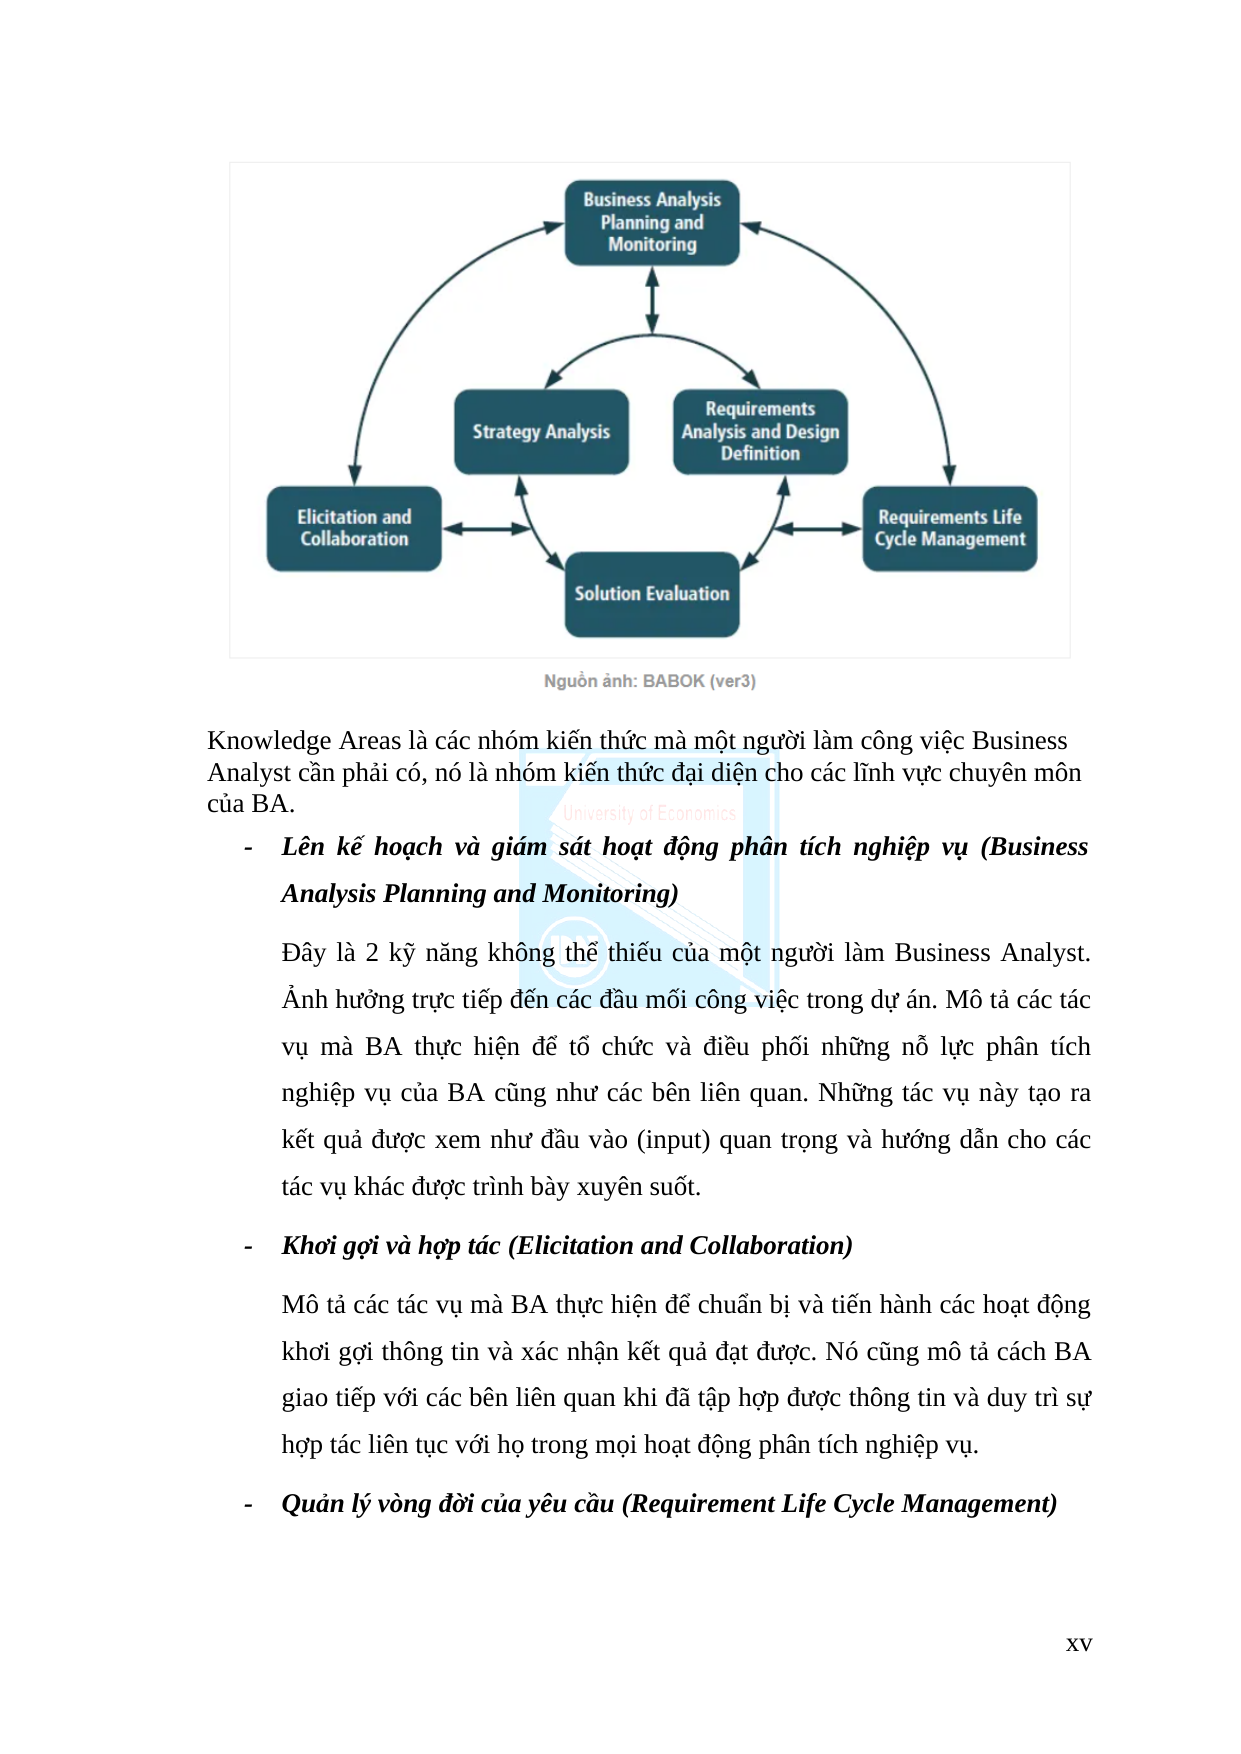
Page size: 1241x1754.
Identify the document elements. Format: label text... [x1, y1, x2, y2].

text Lên kế hoạch và giám sát hoạt động phân tích nghiệp vụ (Business Analysis Planning and Monitoring) [244, 830, 1092, 908]
text Khơi gợi và hợp tác (Elicitation and Collaboration) [244, 1229, 1092, 1260]
list Mô tả các tác vụ mà BA thực hiện để chuẩn bị và tiến hành các hoạt động khơi gợi thông tin và xác nhận kết quả đạt được. Nó cũng mô tả cách BA giao tiếp với các bên liên quan khi đã tập hợp được thông tin và duy trì sự hợp tác liên tục với họ trong mọi hoạt động phân tích nghiệp vụ. [281, 1288, 1092, 1459]
text Knowledge Areas là các nhóm kiến thức mà một người làm công việc Business Analyst cần phải có, nó là nhóm kiến thức đại diện cho các lĩnh vực chuyên môn của BA. [207, 724, 1092, 818]
picture [206, 147, 1093, 703]
list Đây là 2 kỹ năng không thể thiếu của một người làm Business Analyst. Ảnh hưởng trực tiếp đến các đầu mối công việc trong dự án. Mô tả các tác vụ mà BA thực hiện để tổ chức và điều phối những nỗ lực phân tích nghiệp vụ của BA cũng như các bên liên quan. Những tác vụ này tạo ra kết quả được xem như đầu vào (input) quan trọng và hướng dẫn cho các tác vụ khác được trình bày xuyên suốt. [281, 936, 1092, 1201]
text Quản lý vòng đời của yêu cầu (Requirement Life Cycle Management) [244, 1487, 1092, 1518]
